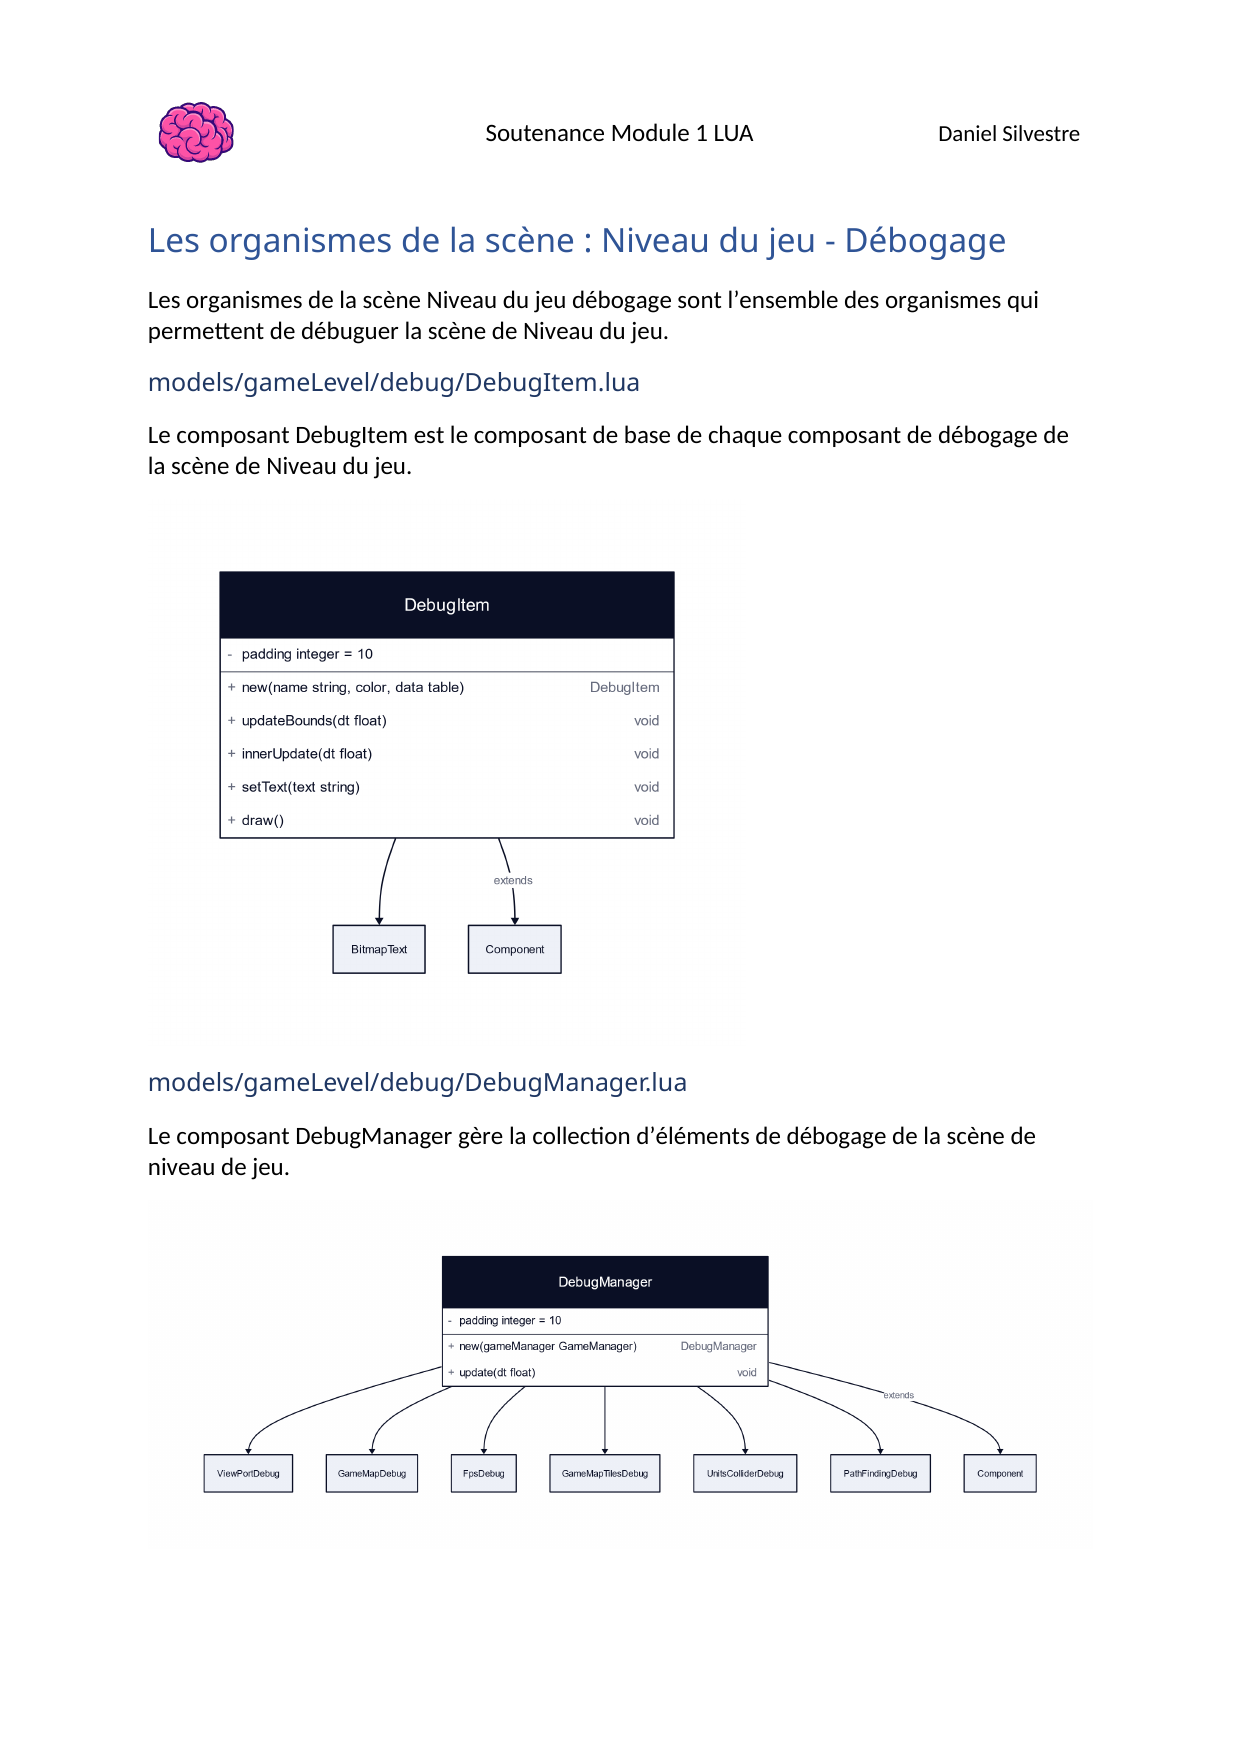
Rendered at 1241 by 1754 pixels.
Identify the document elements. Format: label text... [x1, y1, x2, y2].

text Le composant DebugItem est le composant de base de chaque composant de débogage de la scène de Niveau du jeu. [148, 420, 1093, 481]
text Les organismes de la scène Niveau du jeu débogage sont l’ensemble des organismes qui permettent de débuguer la scène de Niveau du jeu. [148, 284, 1093, 345]
picture [147, 1200, 1093, 1549]
subtitle Les organismes de la scène : Niveau du jeu - Débogage [148, 217, 1093, 262]
text Le composant DebugManager gère la collection d’éléments de débogage de la scène de niveau de jeu. [148, 1120, 1093, 1181]
picture [158, 101, 234, 164]
subtitle models/gameLevel/debug/DebugItem.lua [148, 364, 1093, 398]
picture [147, 499, 747, 1046]
subtitle models/gameLevel/debug/DebugManager.lua [148, 1065, 1093, 1099]
